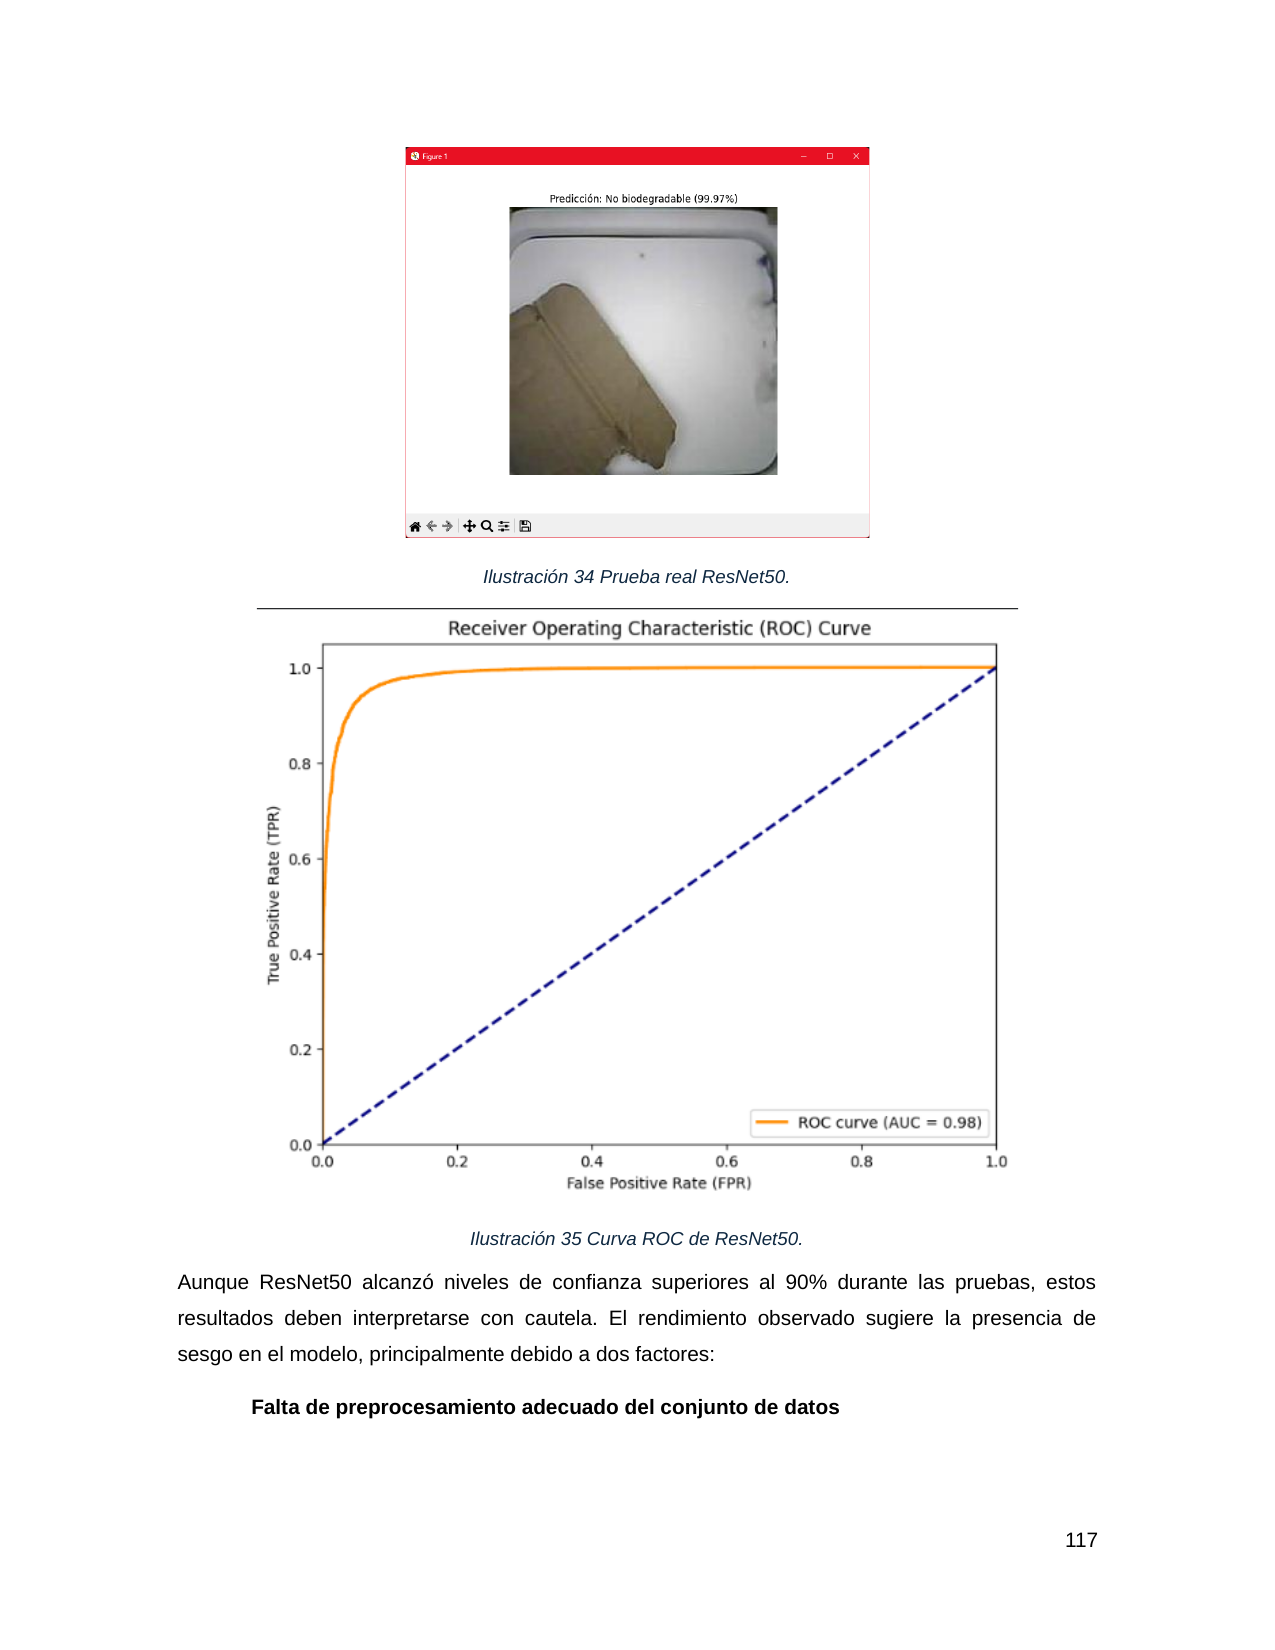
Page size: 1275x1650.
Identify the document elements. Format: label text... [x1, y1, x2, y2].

text Ilustración 34 Prueba real ResNet50. [177, 566, 1098, 588]
text Aunque ResNet50 alcanzó niveles de confianza superiores al 90% durante las pruebas, estos resultados deben interpretarse con cautela. El rendimiento observado sugiere la presencia de sesgo en el modelo, principalmente debido a dos factores: [177, 1270, 1098, 1366]
text Falta de preprocesamiento adecuado del conjunto de datos [251, 1394, 1098, 1418]
picture [405, 147, 870, 538]
picture [256, 608, 1019, 1199]
text Ilustración 35 Curva ROC de ResNet50. [177, 1228, 1098, 1249]
